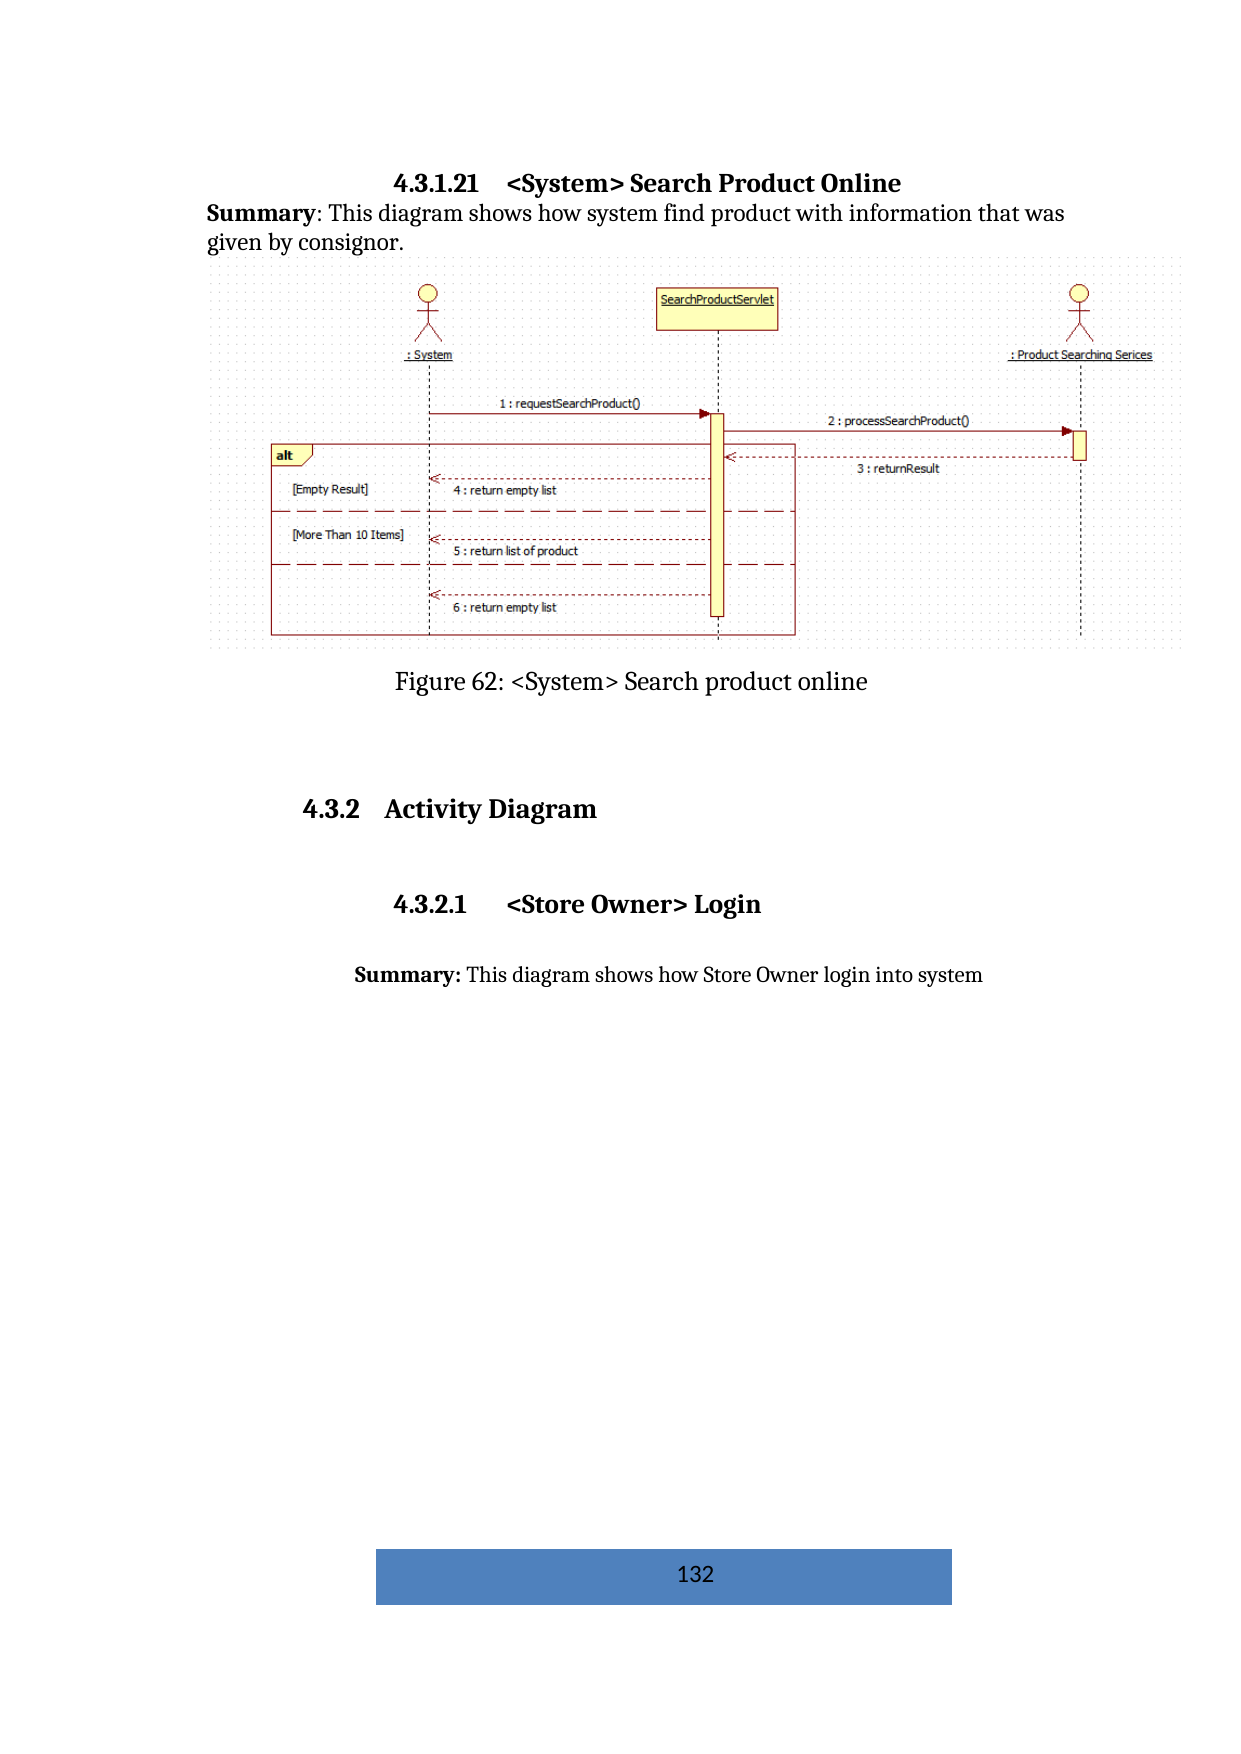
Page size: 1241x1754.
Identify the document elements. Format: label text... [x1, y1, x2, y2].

subtitle <System> Search Product Online [393, 168, 1122, 199]
subtitle <Store Owner> Login [393, 889, 1122, 920]
subtitle Activity Diagram [303, 793, 1122, 826]
picture [207, 256, 1182, 654]
text Summary: This diagram shows how Store Owner login into system [281, 962, 1122, 988]
text Summary: This diagram shows how system find product with information that was given by consignor. [207, 199, 1122, 256]
